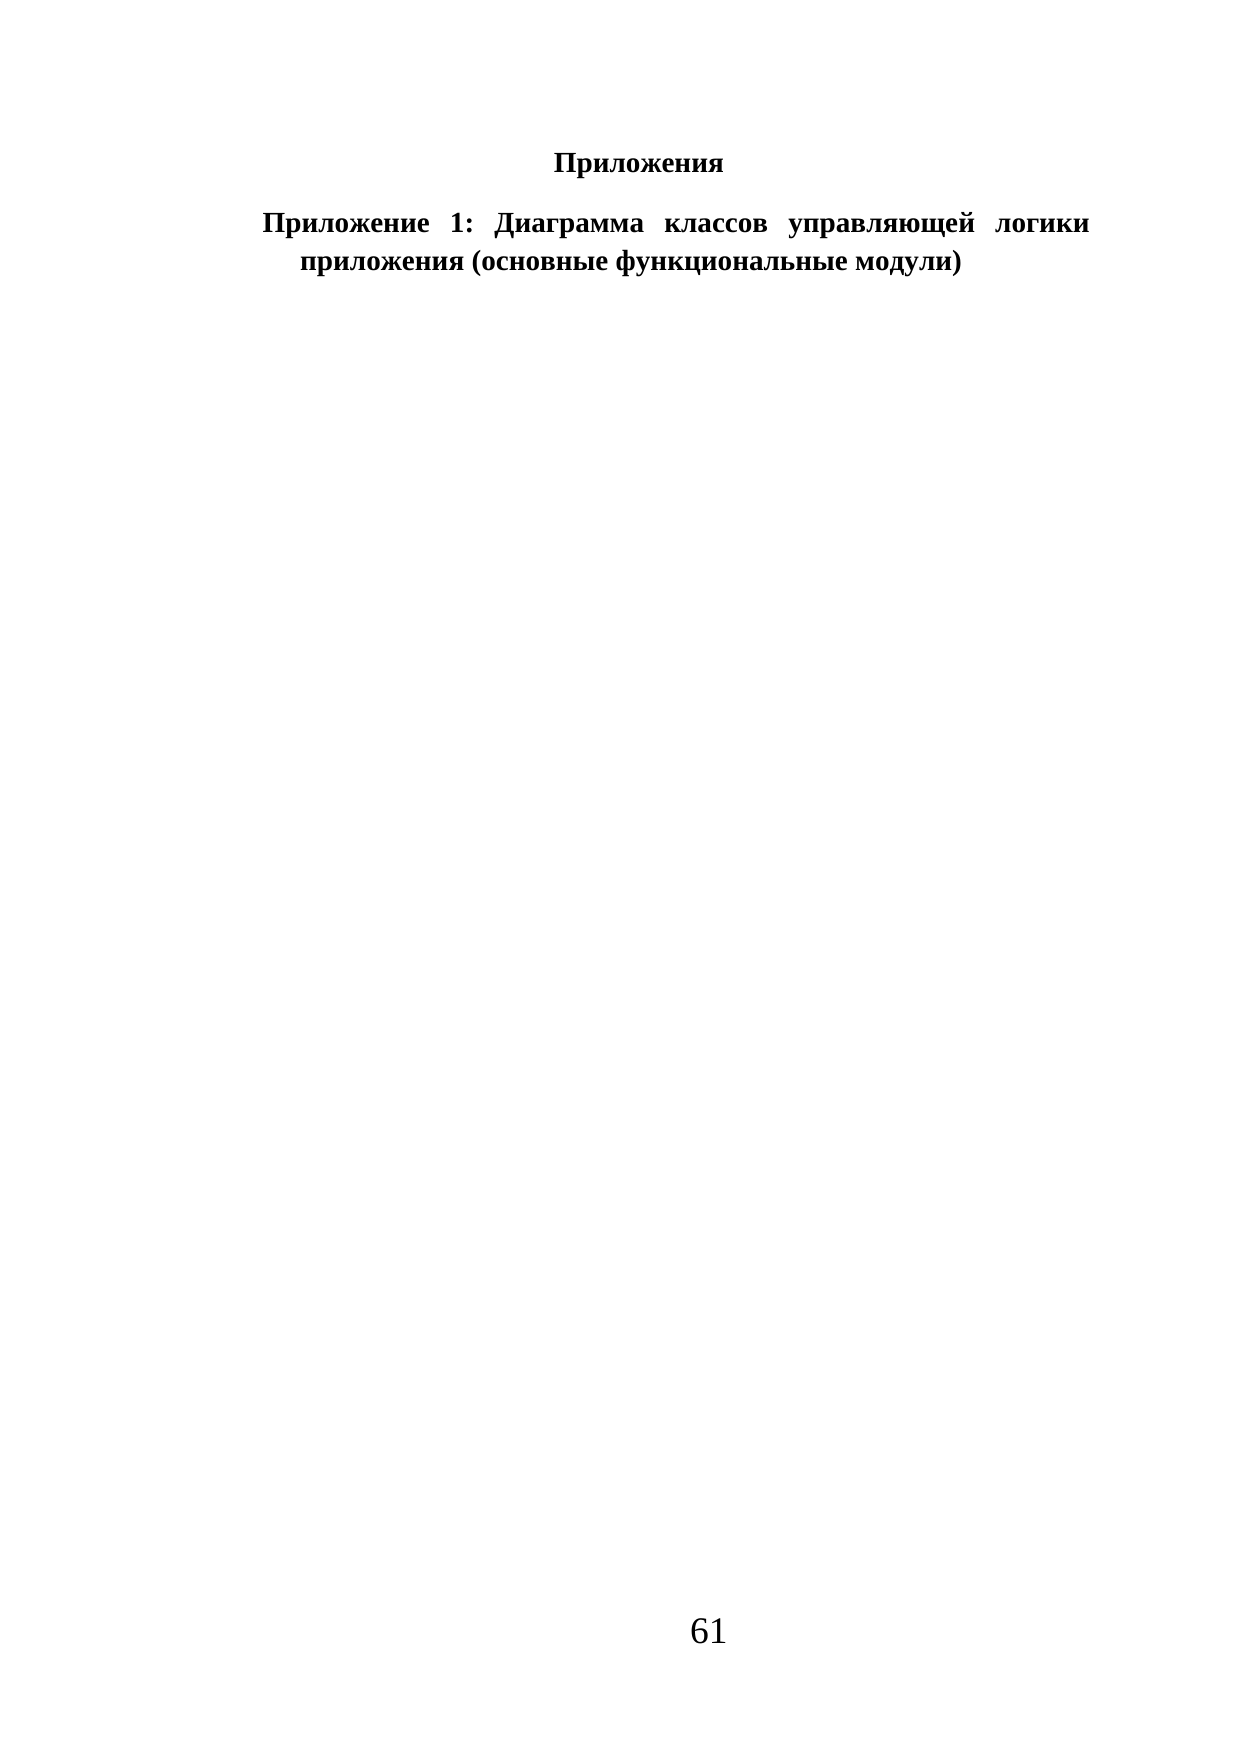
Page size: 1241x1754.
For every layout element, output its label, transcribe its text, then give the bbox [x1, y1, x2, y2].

subtitle Приложение 1: Диаграмма классов управляющей логики приложения (основные функциональные модули) [262, 205, 1090, 277]
subtitle Приложения [187, 145, 1090, 179]
